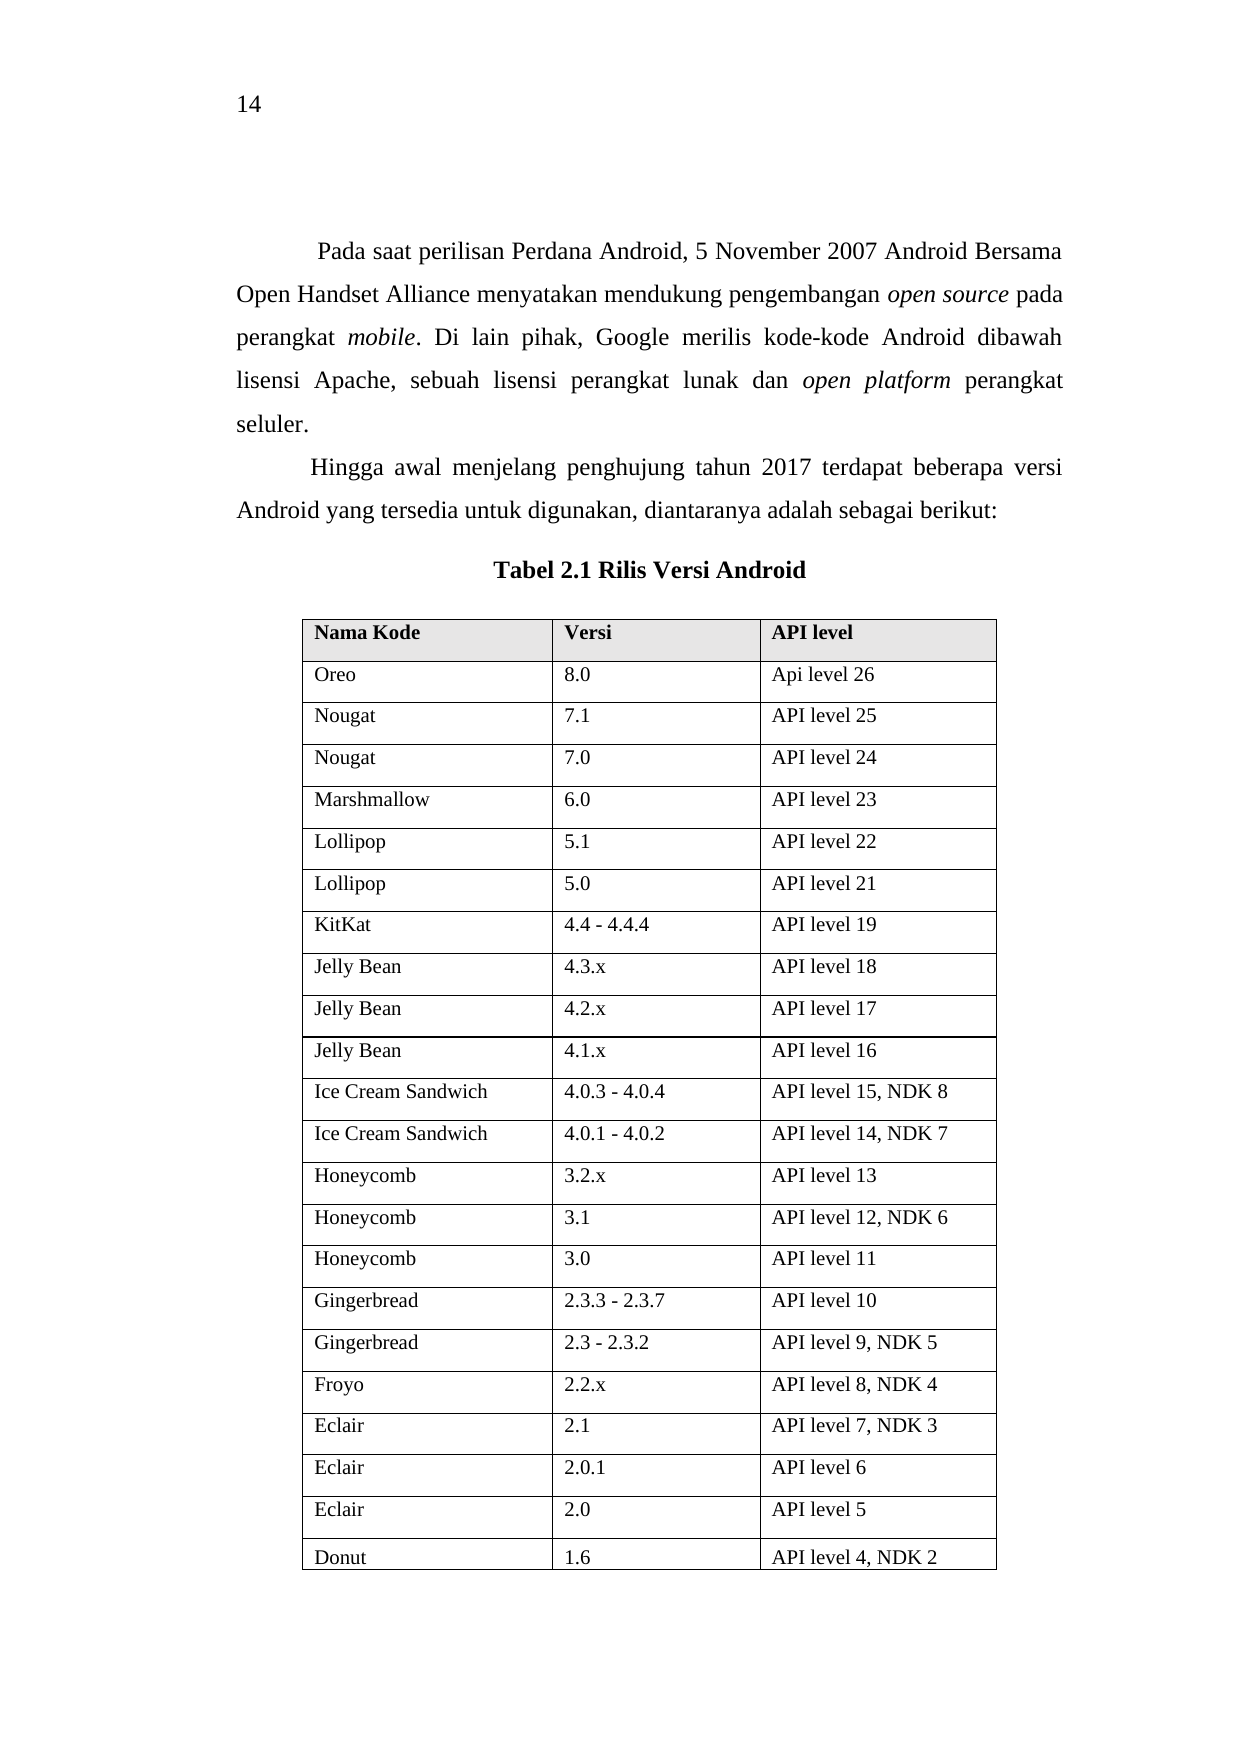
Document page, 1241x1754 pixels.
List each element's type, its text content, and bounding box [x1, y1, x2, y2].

table_cell Api level 26 [761, 662, 996, 702]
table_cell API level 24 [761, 745, 996, 786]
table_cell 2.0.1 [553, 1455, 760, 1496]
table_cell 1.6 [553, 1539, 760, 1569]
text Pada saat perilisan Perdana Android, 5 November 2007 Android Bersama Open Handset Alliance menyatakan mendukung pengembangan open source pada perangkat mobile. Di lain pihak, Google merilis kode-kode Android dibawah lisensi Apache, sebuah lisensi perangkat lunak dan open platform perangkat seluler. [236, 236, 1063, 437]
table_cell 7.0 [553, 745, 760, 786]
table_cell API level 22 [761, 829, 996, 869]
table_cell API level 5 [761, 1497, 996, 1538]
table_header Nama Kode [303, 620, 552, 661]
table_cell 3.2.x [553, 1163, 760, 1203]
table_cell 4.0.3 - 4.0.4 [553, 1079, 760, 1120]
table_cell 5.0 [553, 870, 760, 911]
table_cell API level 14, NDK 7 [761, 1121, 996, 1162]
table_cell 2.2.x [553, 1372, 760, 1412]
table_cell 2.0 [553, 1497, 760, 1538]
text Hingga awal menjelang penghujung tahun 2017 terdapat beberapa versi Android yang tersedia untuk digunakan, diantaranya adalah sebagai berikut: [236, 452, 1063, 524]
table_cell API level 17 [761, 996, 996, 1036]
table_cell Froyo [303, 1372, 552, 1412]
table_cell Eclair [303, 1414, 552, 1454]
table_cell API level 18 [761, 954, 996, 995]
table_cell Honeycomb [303, 1163, 552, 1203]
table_header Versi [553, 620, 760, 661]
table_cell API level 7, NDK 3 [761, 1414, 996, 1454]
table_cell API level 16 [761, 1038, 996, 1078]
table_cell 2.3 - 2.3.2 [553, 1330, 760, 1371]
table_cell KitKat [303, 912, 552, 953]
table_cell 3.0 [553, 1246, 760, 1287]
table_cell Ice Cream Sandwich [303, 1079, 552, 1120]
table_cell API level 23 [761, 787, 996, 828]
table_cell 7.1 [553, 703, 760, 744]
table_cell 5.1 [553, 829, 760, 869]
table_cell API level 10 [761, 1288, 996, 1329]
table_cell Jelly Bean [303, 954, 552, 995]
table_cell Honeycomb [303, 1246, 552, 1287]
table_cell Gingerbread [303, 1330, 552, 1371]
table_cell API level 12, NDK 6 [761, 1205, 996, 1245]
table_cell Gingerbread [303, 1288, 552, 1329]
table_cell 4.0.1 - 4.0.2 [553, 1121, 760, 1162]
table_cell Eclair [303, 1455, 552, 1496]
table_cell 4.1.x [553, 1038, 760, 1078]
table_cell Jelly Bean [303, 996, 552, 1036]
table_cell 2.1 [553, 1414, 760, 1454]
table_cell API level 19 [761, 912, 996, 953]
table_cell 8.0 [553, 662, 760, 702]
table_cell Eclair [303, 1497, 552, 1538]
table_cell Donut [303, 1539, 552, 1569]
table_cell Lollipop [303, 829, 552, 869]
table_cell API level 6 [761, 1455, 996, 1496]
table_cell Honeycomb [303, 1205, 552, 1245]
table_cell 4.4 - 4.4.4 [553, 912, 760, 953]
table_cell 4.3.x [553, 954, 760, 995]
table_cell API level 21 [761, 870, 996, 911]
table_cell API level 8, NDK 4 [761, 1372, 996, 1412]
table_cell Nougat [303, 703, 552, 744]
table_cell API level 13 [761, 1163, 996, 1203]
table_header API level [761, 620, 996, 661]
table_cell Nougat [303, 745, 552, 786]
table_cell Jelly Bean [303, 1038, 552, 1078]
table_cell API level 9, NDK 5 [761, 1330, 996, 1371]
table_cell 3.1 [553, 1205, 760, 1245]
table_cell API level 25 [761, 703, 996, 744]
table_cell API level 15, NDK 8 [761, 1079, 996, 1120]
table_cell 2.3.3 - 2.3.7 [553, 1288, 760, 1329]
table_cell Oreo [303, 662, 552, 702]
table_cell API level 4, NDK 2 [761, 1539, 996, 1569]
table_cell Ice Cream Sandwich [303, 1121, 552, 1162]
table_cell Lollipop [303, 870, 552, 911]
table_cell API level 11 [761, 1246, 996, 1287]
table_cell 6.0 [553, 787, 760, 828]
table_cell 4.2.x [553, 996, 760, 1036]
table_cell Marshmallow [303, 787, 552, 828]
